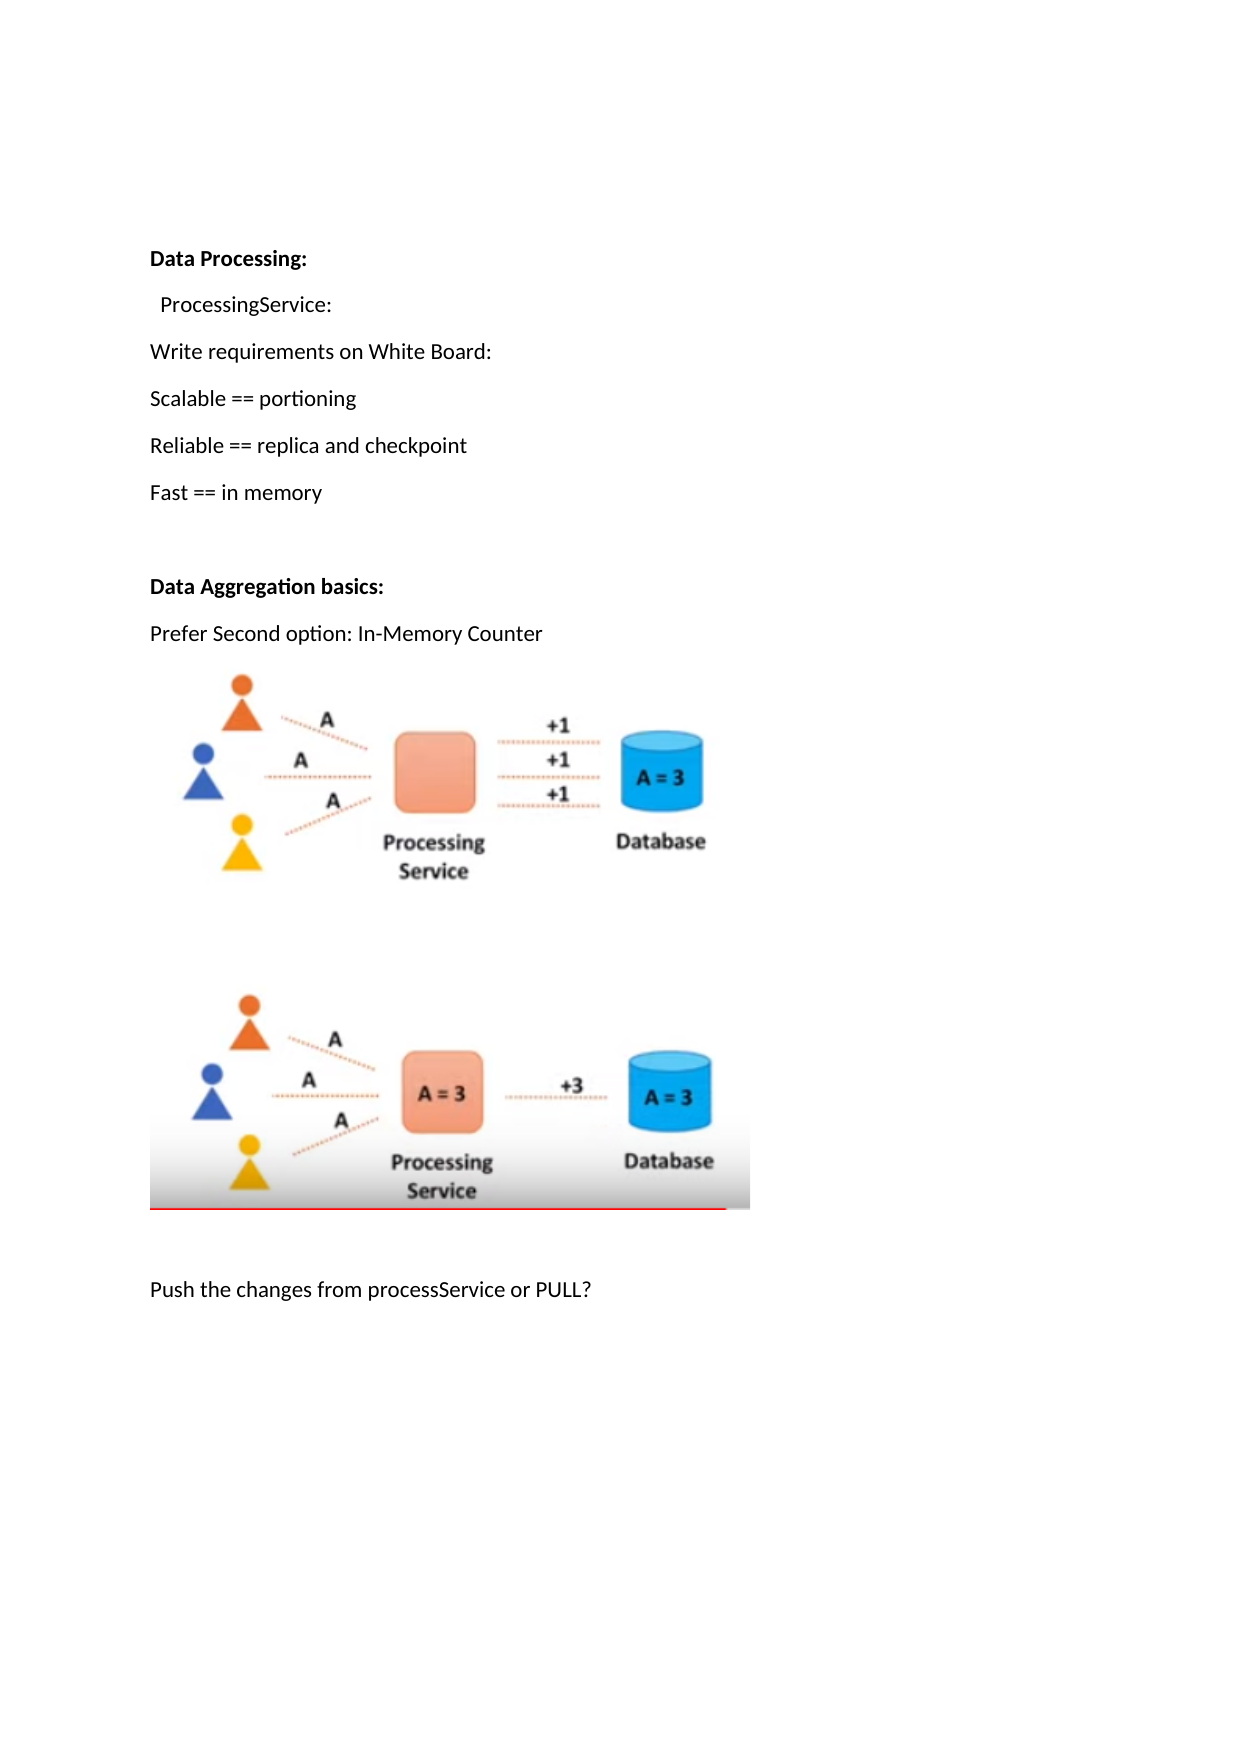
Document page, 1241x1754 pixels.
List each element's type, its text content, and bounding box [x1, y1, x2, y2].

text ProcessingService: [150, 291, 1090, 319]
text Push the changes from processService or PULL? [150, 1275, 1090, 1303]
text Reliable == replica and checkpoint [150, 431, 1090, 459]
text Prefer Second option: In-Memory Counter [150, 619, 1090, 647]
text Fast == in memory [150, 478, 1090, 506]
text Data Aggregation basics: [150, 572, 1090, 600]
text Write requirements on White Board: [150, 337, 1090, 366]
picture [150, 665, 750, 1210]
text Data Processing: [150, 244, 1090, 272]
text Scalable == portioning [150, 384, 1090, 412]
